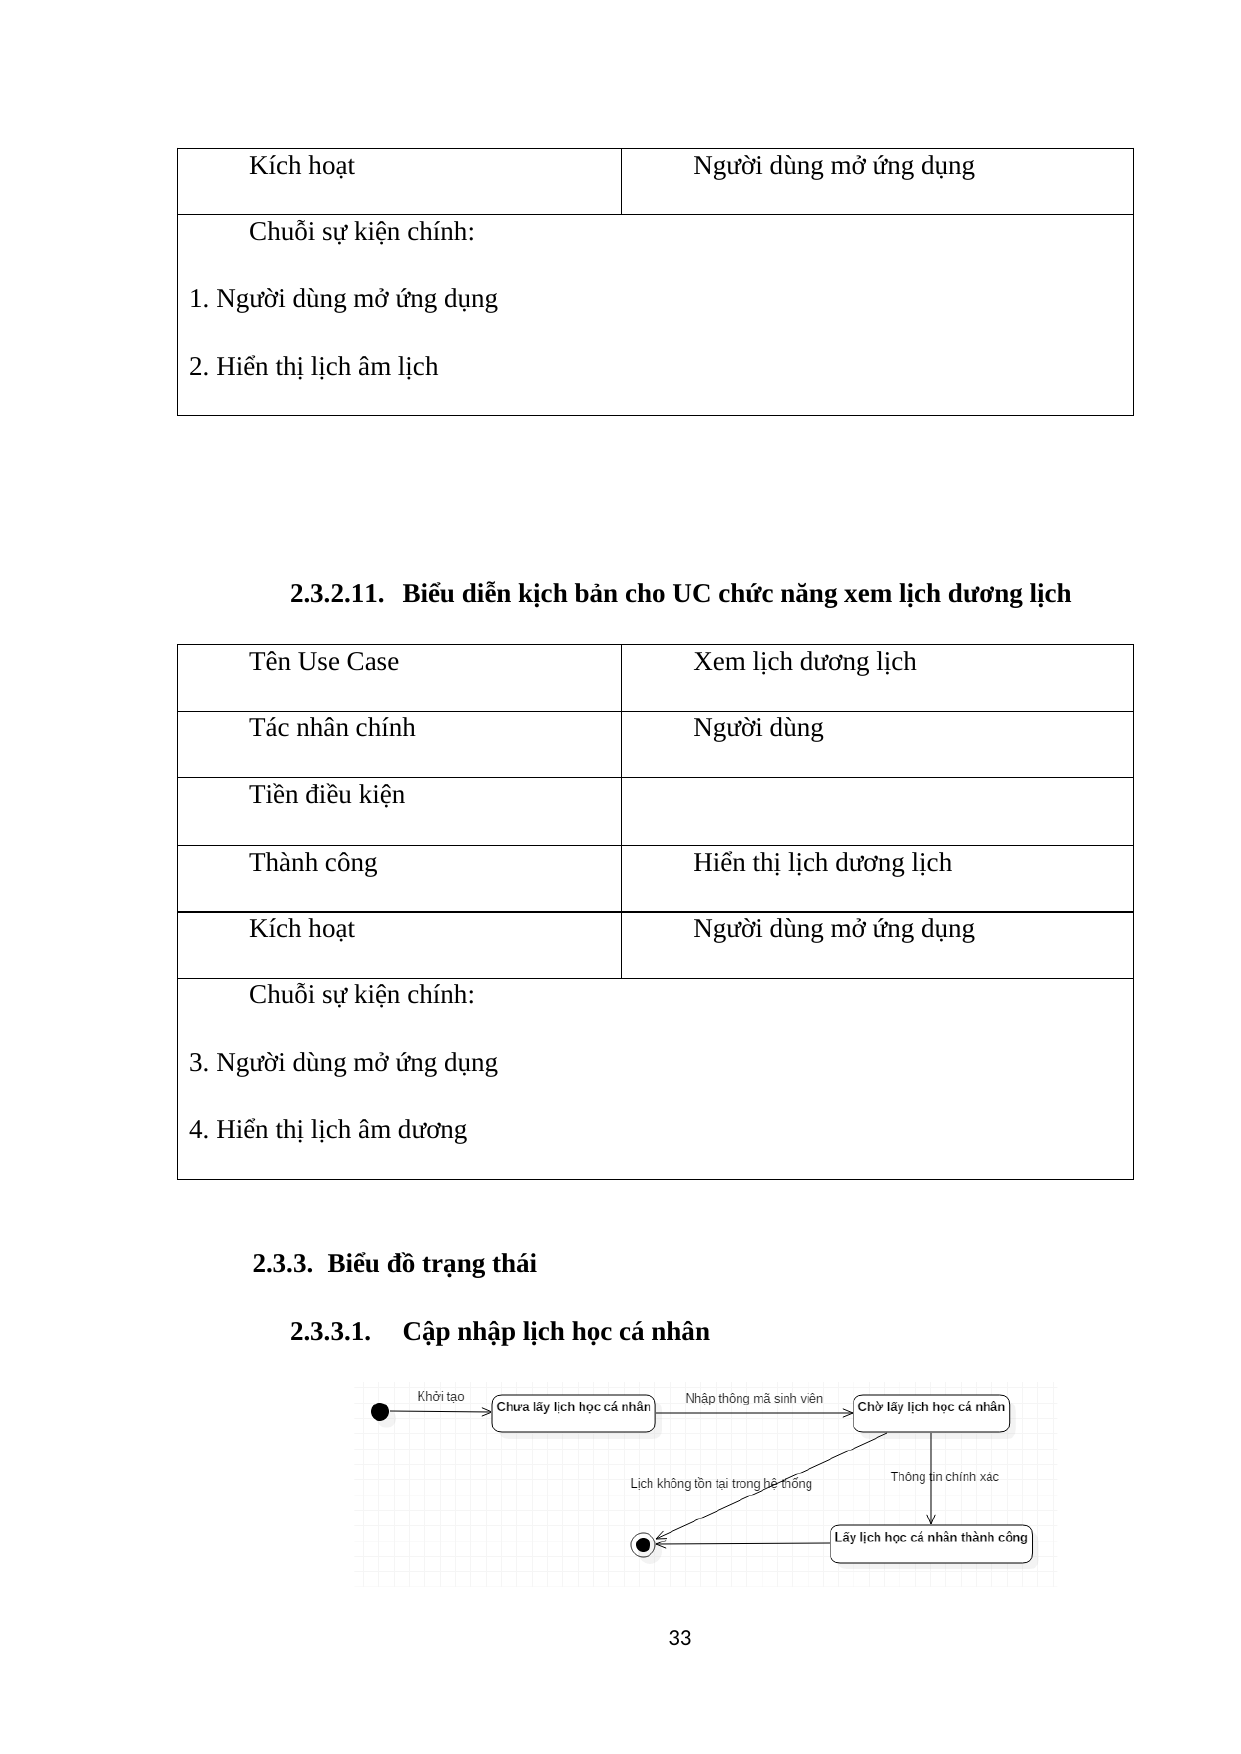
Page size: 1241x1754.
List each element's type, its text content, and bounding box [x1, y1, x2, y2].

table_cell Thành công [178, 846, 621, 911]
table_cell Kích hoạt [178, 149, 621, 214]
table_cell Tiền điều kiện [178, 778, 621, 845]
table_header Xem lịch dương lịch [622, 645, 1133, 711]
table_header Tên Use Case [178, 645, 621, 711]
table_cell Kích hoạt [178, 913, 621, 977]
table_cell Chuỗi sự kiện chính: Người dùng mở ứng dụng Hiển thị lịch âm lịch [178, 215, 1133, 415]
picture [354, 1382, 1058, 1587]
table_cell Chuỗi sự kiện chính: Người dùng mở ứng dụng Hiển thị lịch âm dương [178, 979, 1133, 1179]
text Biểu diễn kịch bản cho UC chức năng xem lịch dương lịch [290, 577, 1122, 608]
table_cell Người dùng mở ứng dụng [622, 149, 1133, 214]
text Cập nhập lịch học cá nhân [290, 1315, 1122, 1346]
table_cell [622, 778, 1133, 845]
table_cell Tác nhân chính [178, 712, 621, 777]
table_cell Người dùng mở ứng dụng [622, 913, 1133, 977]
table_cell Hiển thị lịch dương lịch [622, 846, 1133, 911]
table_cell Người dùng [622, 712, 1133, 777]
text Biểu đồ trạng thái [252, 1247, 1122, 1278]
